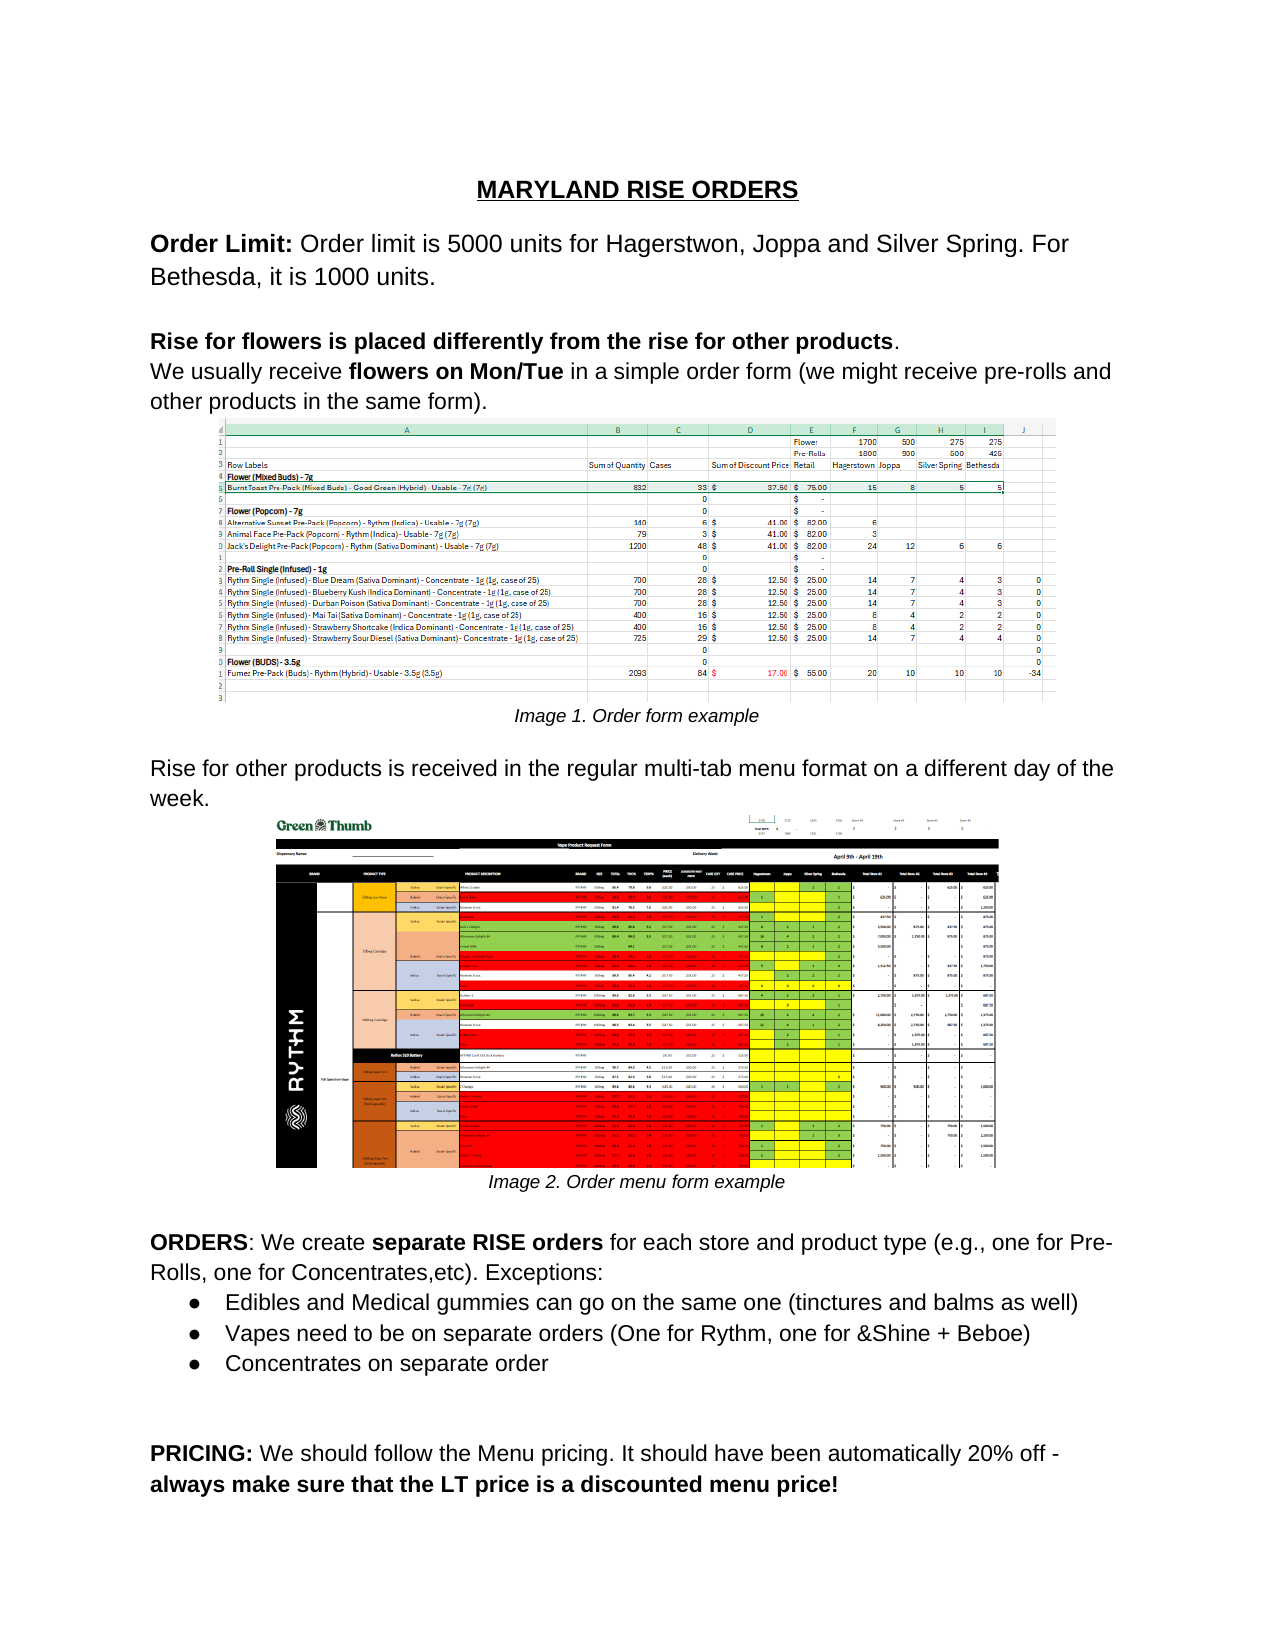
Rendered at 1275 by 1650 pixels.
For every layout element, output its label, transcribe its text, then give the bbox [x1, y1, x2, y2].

picture [276, 815, 999, 1168]
text Order Limit: Order limit is 5000 units for Hagerstwon, Joppa and Silver Spring. For Bethesda, it is 1000 units. [150, 229, 1125, 291]
text Rise for other products is received in the regular multi-tab menu format on a different day of the week. [150, 755, 1125, 811]
picture [219, 418, 1056, 702]
text MARYLAND RISE ORDERS [150, 175, 1125, 204]
list Concentrates on separate order [187, 1350, 1125, 1406]
text PRICING: We should follow the Menu pricing. It should have been automatically 20% off - always make sure that the LT price is a discounted menu price! [150, 1440, 1125, 1497]
text Image 2. Order menu form example [150, 1171, 1125, 1193]
list Edibles and Medical gummies can go on the same one (tinctures and balms as well) [187, 1289, 1125, 1316]
text Image 1. Order form example [150, 705, 1125, 727]
text ORDERS: We create separate RISE orders for each store and product type (e.g., one for Pre-Rolls, one for Concentrates,etc). Exceptions: [150, 1229, 1125, 1286]
text Rise for flowers is placed differently from the rise for other products. [150, 328, 1125, 354]
text We usually receive flowers on Mon/Tue in a simple order form (we might receive pre-rolls and other products in the same form). [150, 358, 1125, 414]
list Vapes need to be on separate orders (One for Rythm, one for &Shine + Beboe) [187, 1319, 1125, 1346]
